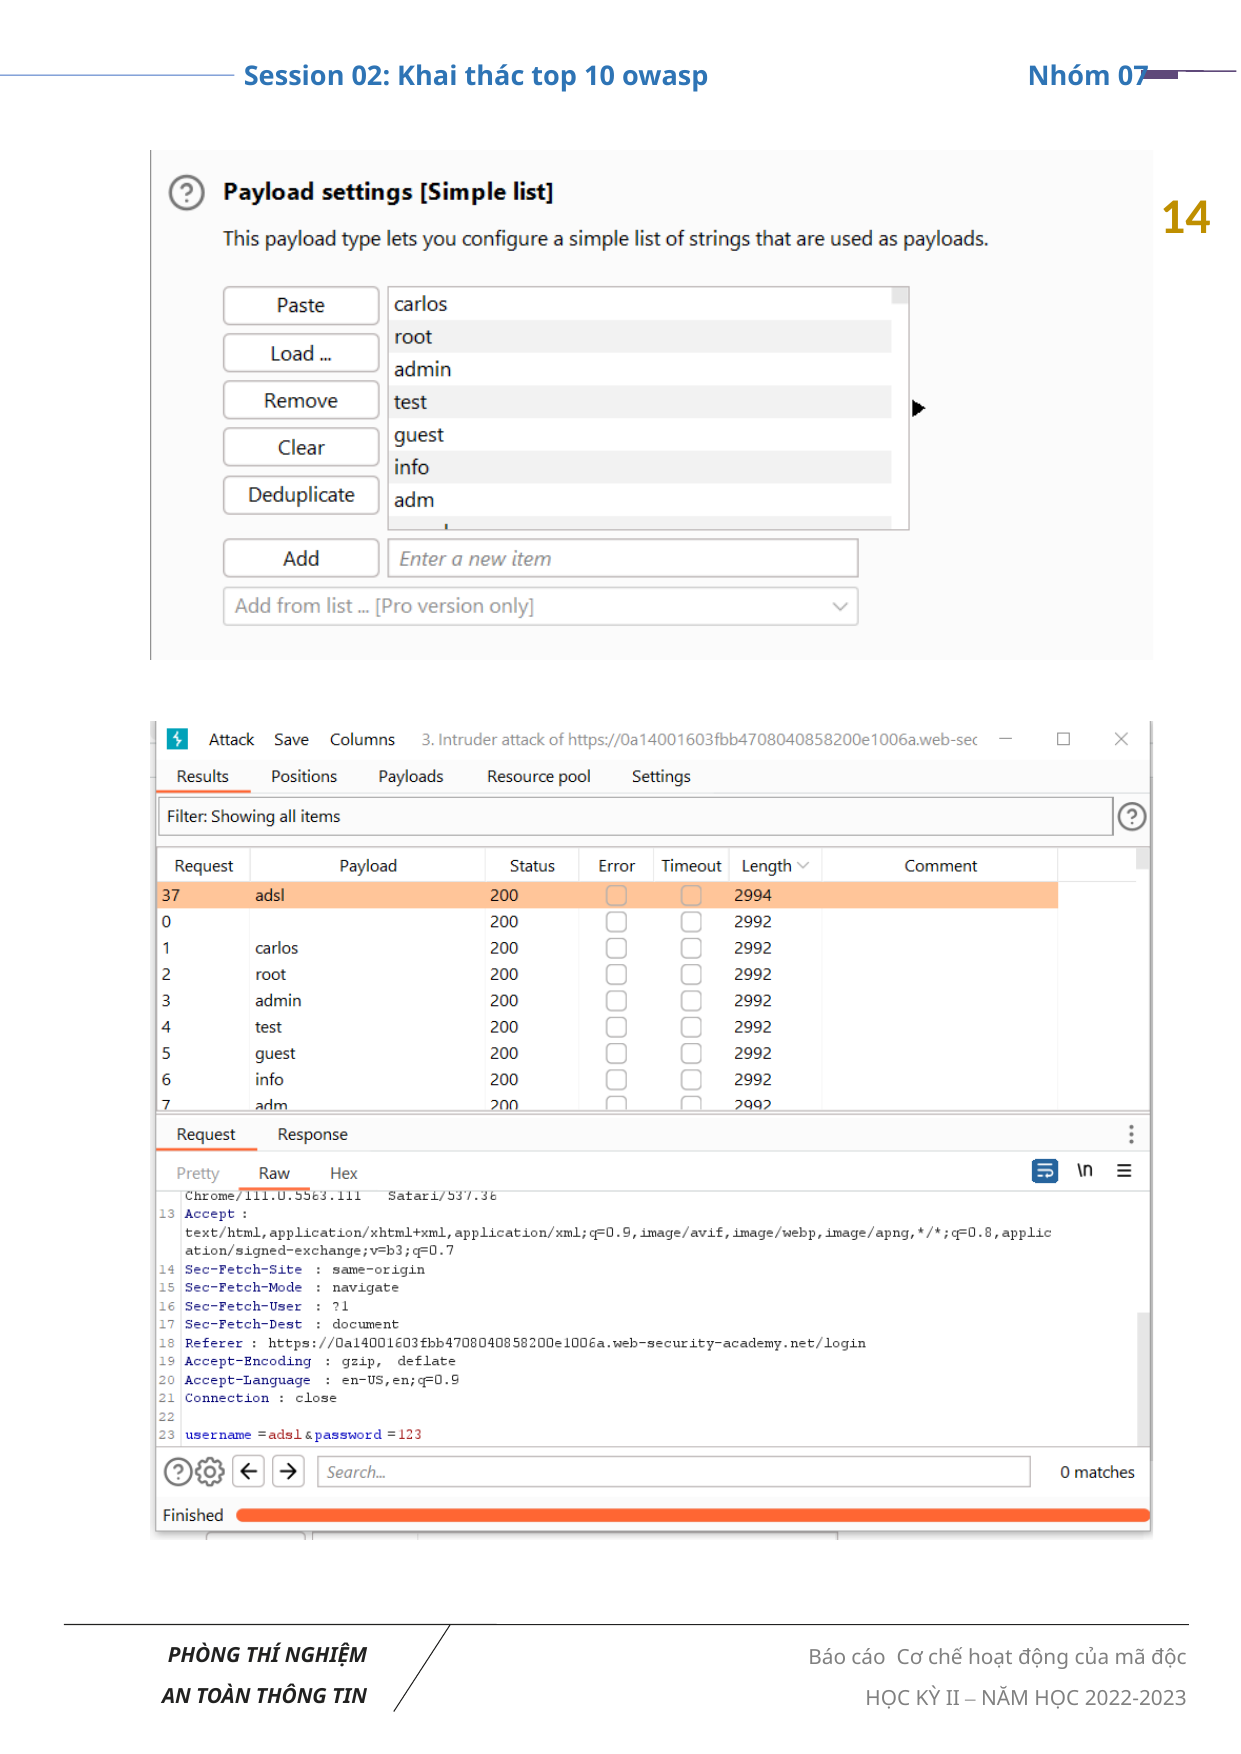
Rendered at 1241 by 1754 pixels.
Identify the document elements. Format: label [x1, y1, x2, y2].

picture [150, 150, 1154, 660]
picture [150, 721, 1154, 1540]
